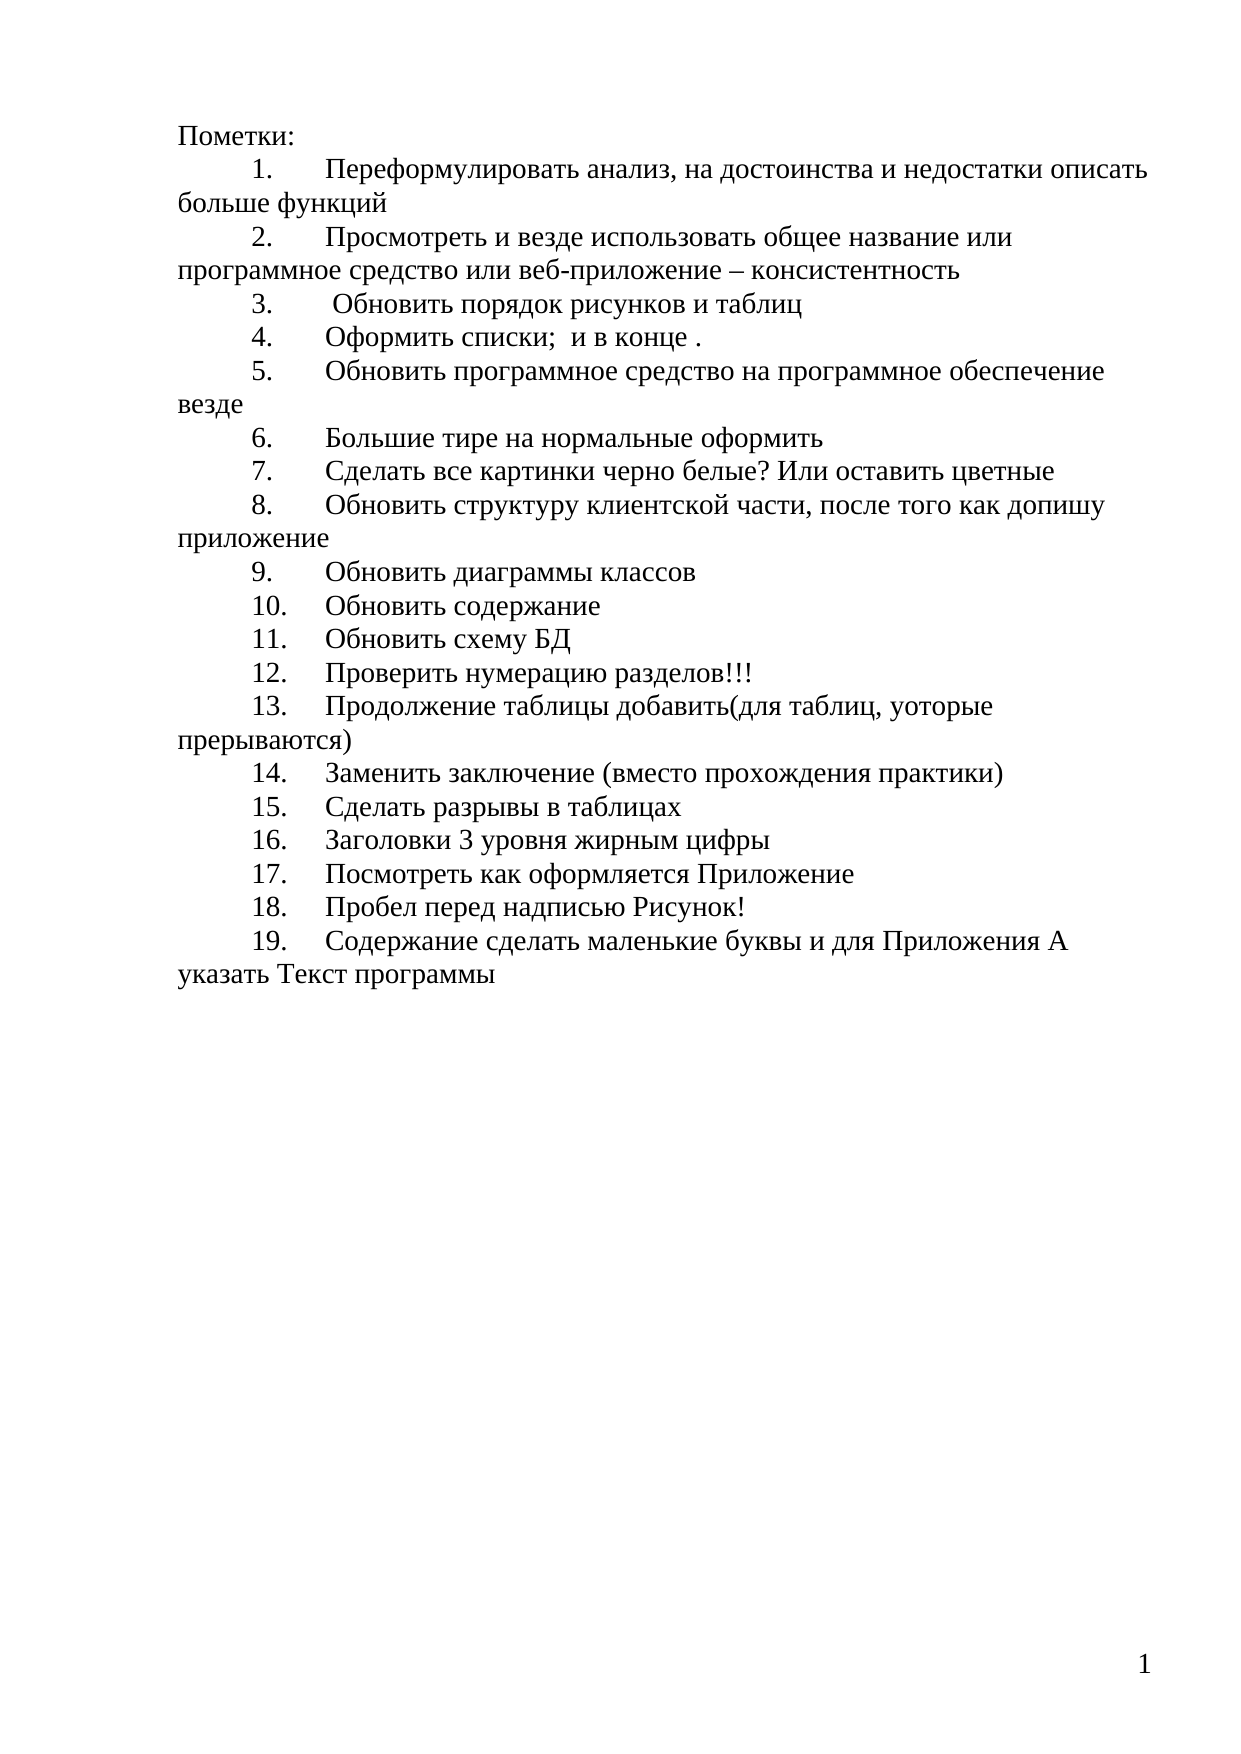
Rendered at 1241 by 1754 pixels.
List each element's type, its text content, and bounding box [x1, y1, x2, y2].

list Большие тире на нормальные оформить [177, 420, 1152, 453]
list Обновить диаграммы классов [177, 554, 1152, 588]
list Сделать разрывы в таблицах [177, 789, 1152, 822]
list Продолжение таблицы добавить(для таблиц, уоторые прерываются) [177, 688, 1152, 755]
list Сделать все картинки черно белые? Или оставить цветные [177, 453, 1152, 487]
list Переформулировать анализ, на достоинства и недостатки описать больше функций [177, 152, 1152, 219]
list Заголовки 3 уровня жирным цифры [177, 822, 1152, 856]
list Проверить нумерацию разделов!!! [177, 655, 1152, 688]
text Пометки: [177, 118, 1152, 152]
list Обновить порядок рисунков и таблиц [177, 286, 1152, 319]
list Оформить списки; и в конце . [177, 319, 1152, 353]
list Содержание сделать маленькие буквы и для Приложения А указать Текст программы [177, 923, 1152, 990]
list Обновить программное средство на программное обеспечение везде [177, 353, 1152, 420]
list Заменить заключение (вместо прохождения практики) [177, 755, 1152, 789]
list Обновить содержание [177, 588, 1152, 621]
list Просмотреть и везде использовать общее название или программное средство или веб-приложение – консистентность [177, 219, 1152, 286]
list Обновить структуру клиентской части, после того как допишу приложение [177, 487, 1152, 554]
list Пробел перед надписью Рисунок! [177, 889, 1152, 923]
list Посмотреть как оформляется Приложение [177, 856, 1152, 889]
list Обновить схему БД [177, 621, 1152, 655]
